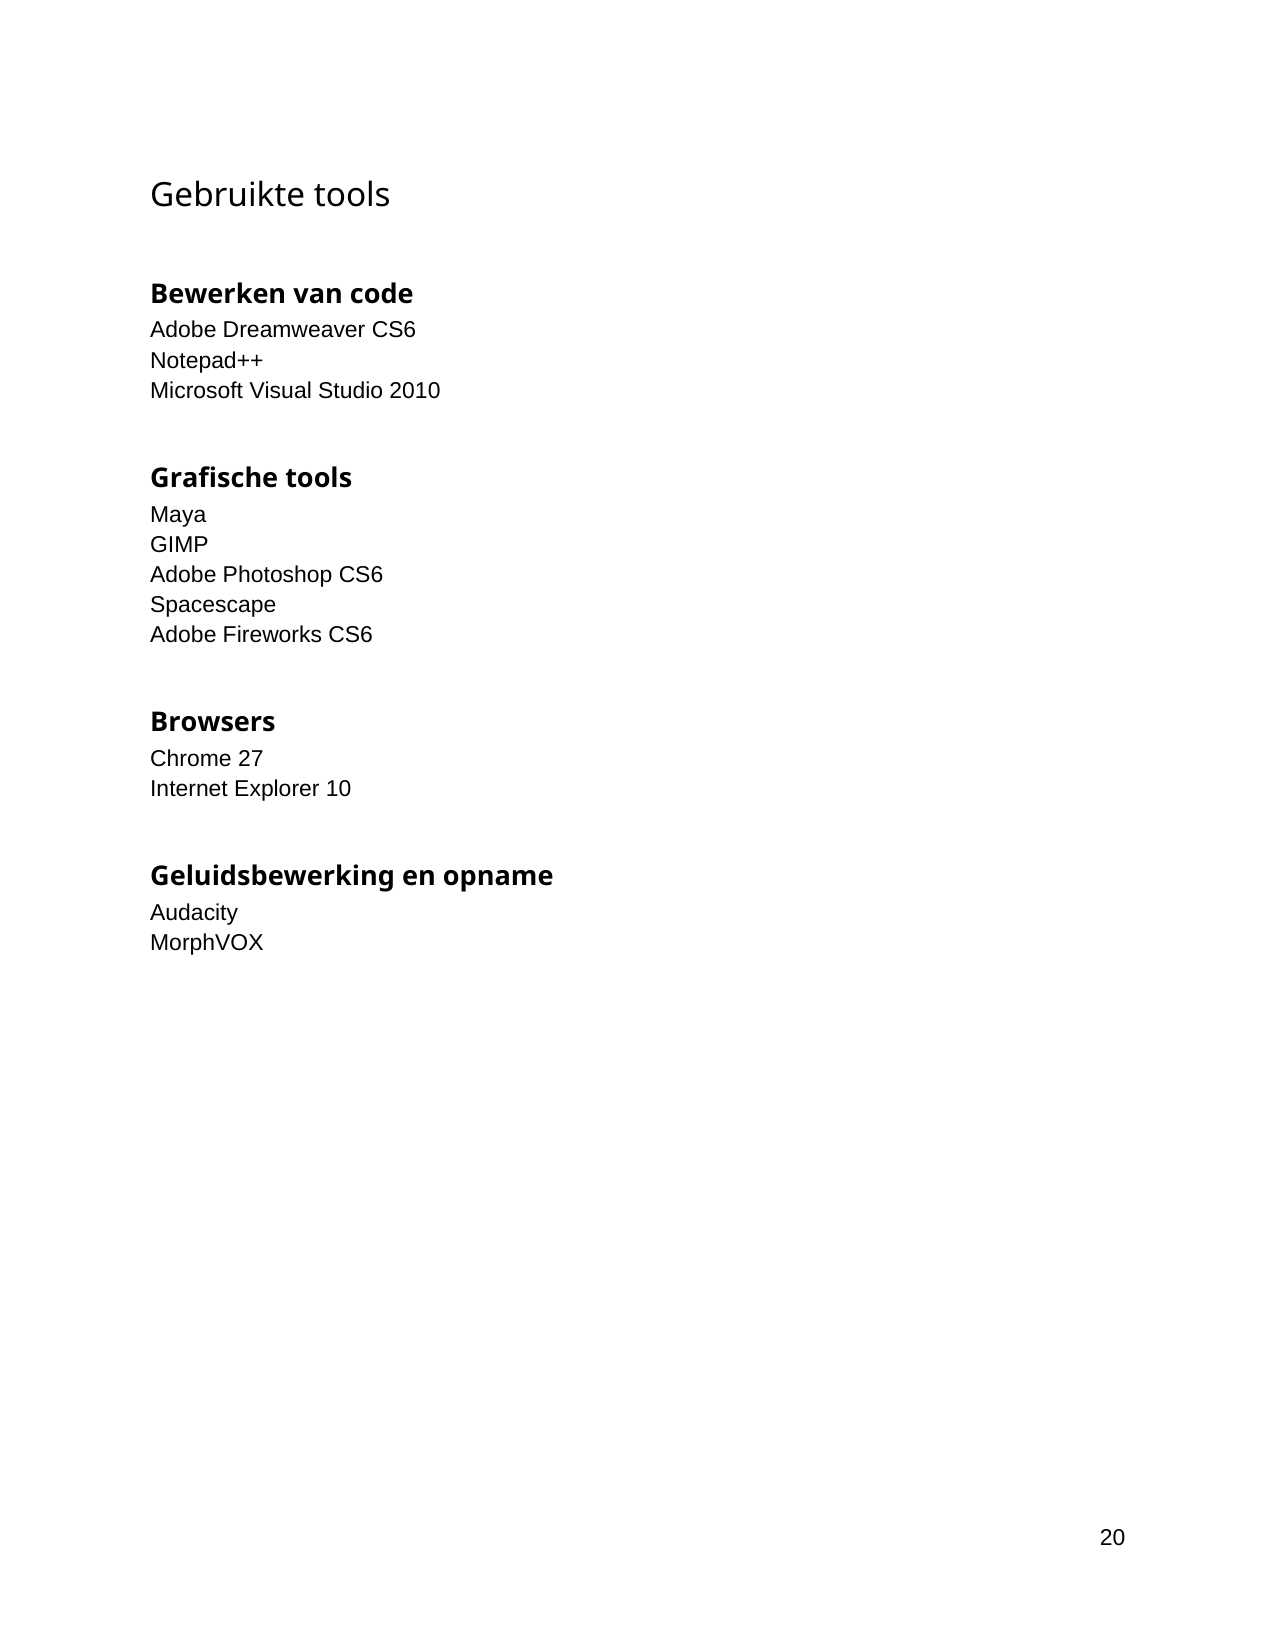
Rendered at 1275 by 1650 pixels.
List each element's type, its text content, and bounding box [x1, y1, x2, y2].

text MorphVOX [150, 929, 1125, 955]
text Notepad++ [150, 347, 1125, 373]
text Microsoft Visual Studio 2010 [150, 377, 1125, 403]
text Internet Explorer 10 [150, 775, 1125, 802]
subtitle Grafische tools [150, 458, 1125, 495]
text Adobe Photoshop CS6 [150, 561, 1125, 587]
text GIMP [150, 531, 1125, 557]
subtitle Bewerken van code [150, 274, 1125, 311]
subtitle Browsers [150, 703, 1125, 739]
text Chrome 27 [150, 745, 1125, 771]
text Adobe Dreamweaver CS6 [150, 316, 1125, 343]
text Spacescape Adobe Fireworks CS6 [150, 591, 1125, 648]
text Audacity [150, 899, 1125, 925]
text Maya [150, 501, 1125, 527]
subtitle Gebruikte tools [150, 171, 1125, 216]
subtitle Geluidsbewerking en opname [150, 856, 1125, 893]
